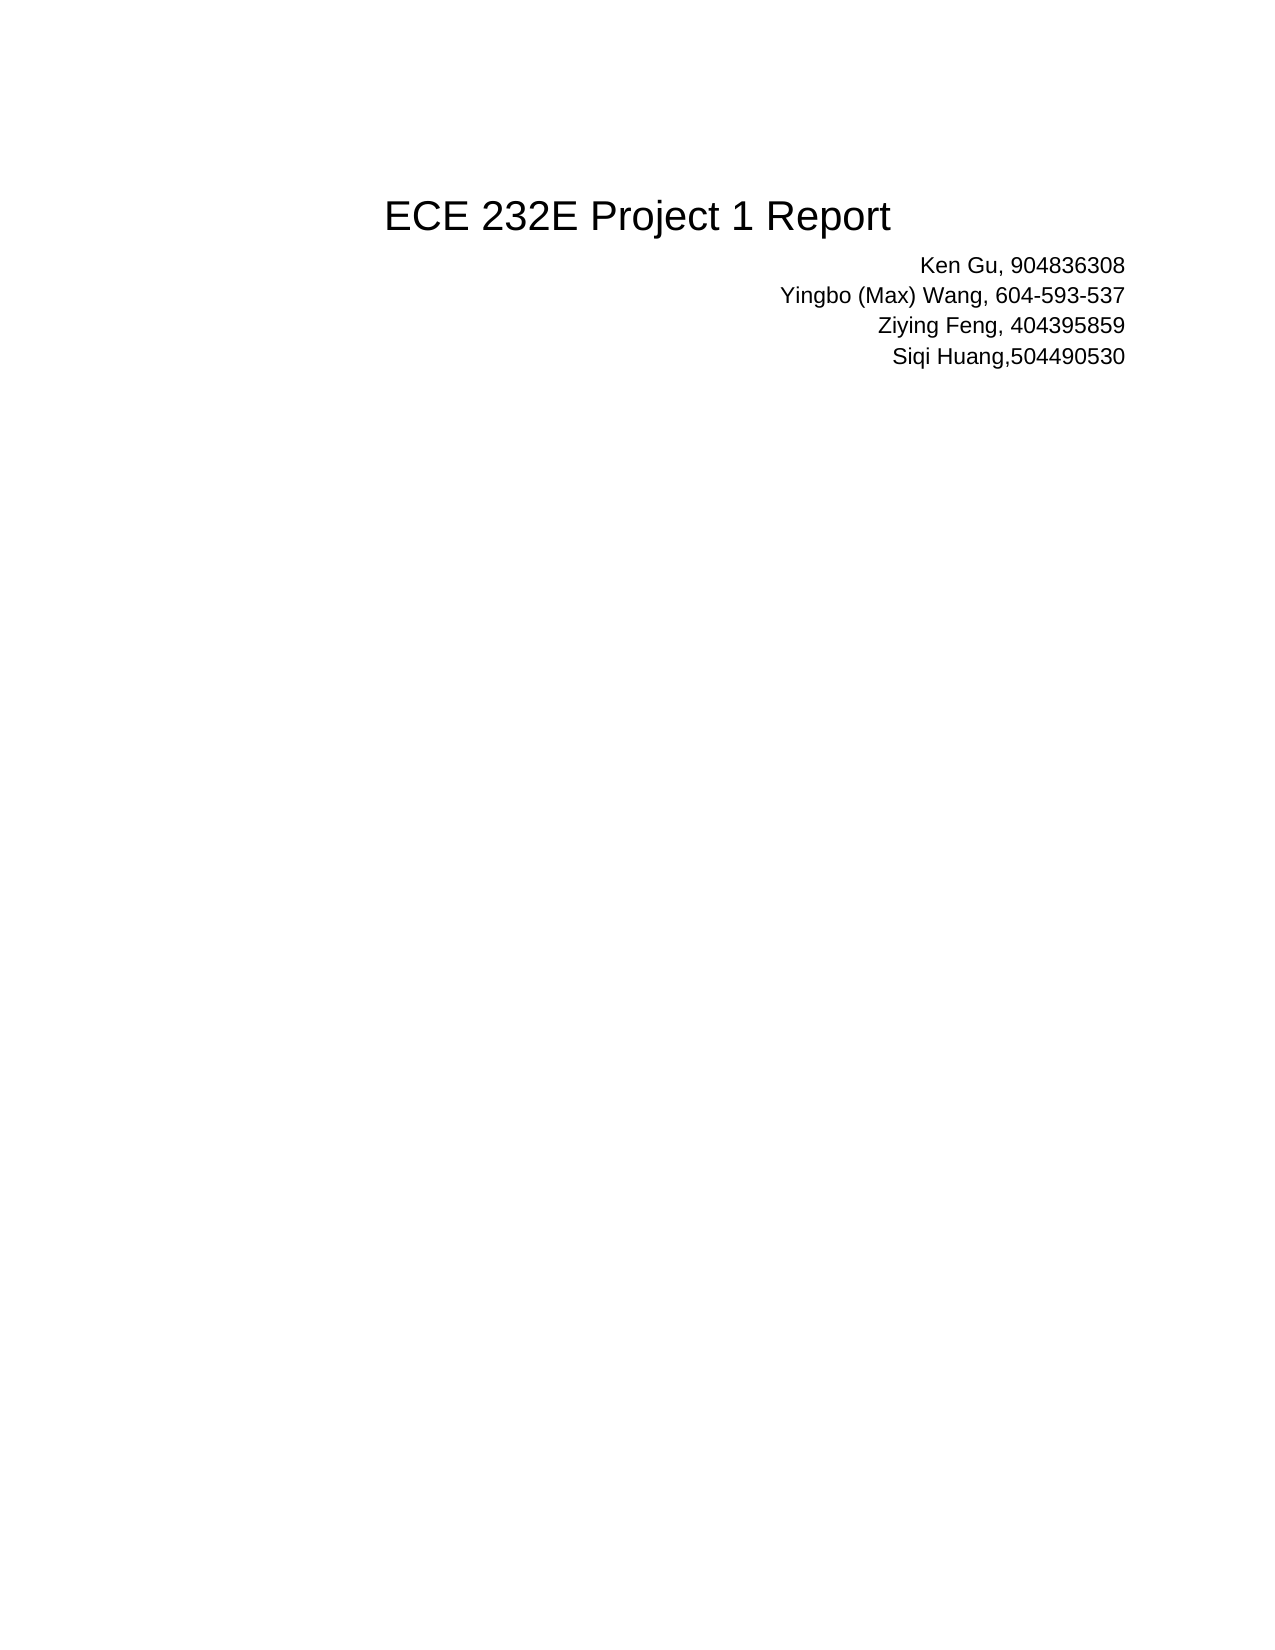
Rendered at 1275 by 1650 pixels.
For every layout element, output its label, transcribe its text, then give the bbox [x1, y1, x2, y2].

text Yingbo (Max) Wang, 604-593-537 [150, 282, 1125, 309]
text Ken Gu, 904836308 [150, 252, 1125, 278]
text Siqi Huang,504490530 [150, 343, 1125, 369]
subtitle ECE 232E Project 1 Report [150, 192, 1125, 239]
text Ziying Feng, 404395859 [150, 312, 1125, 339]
